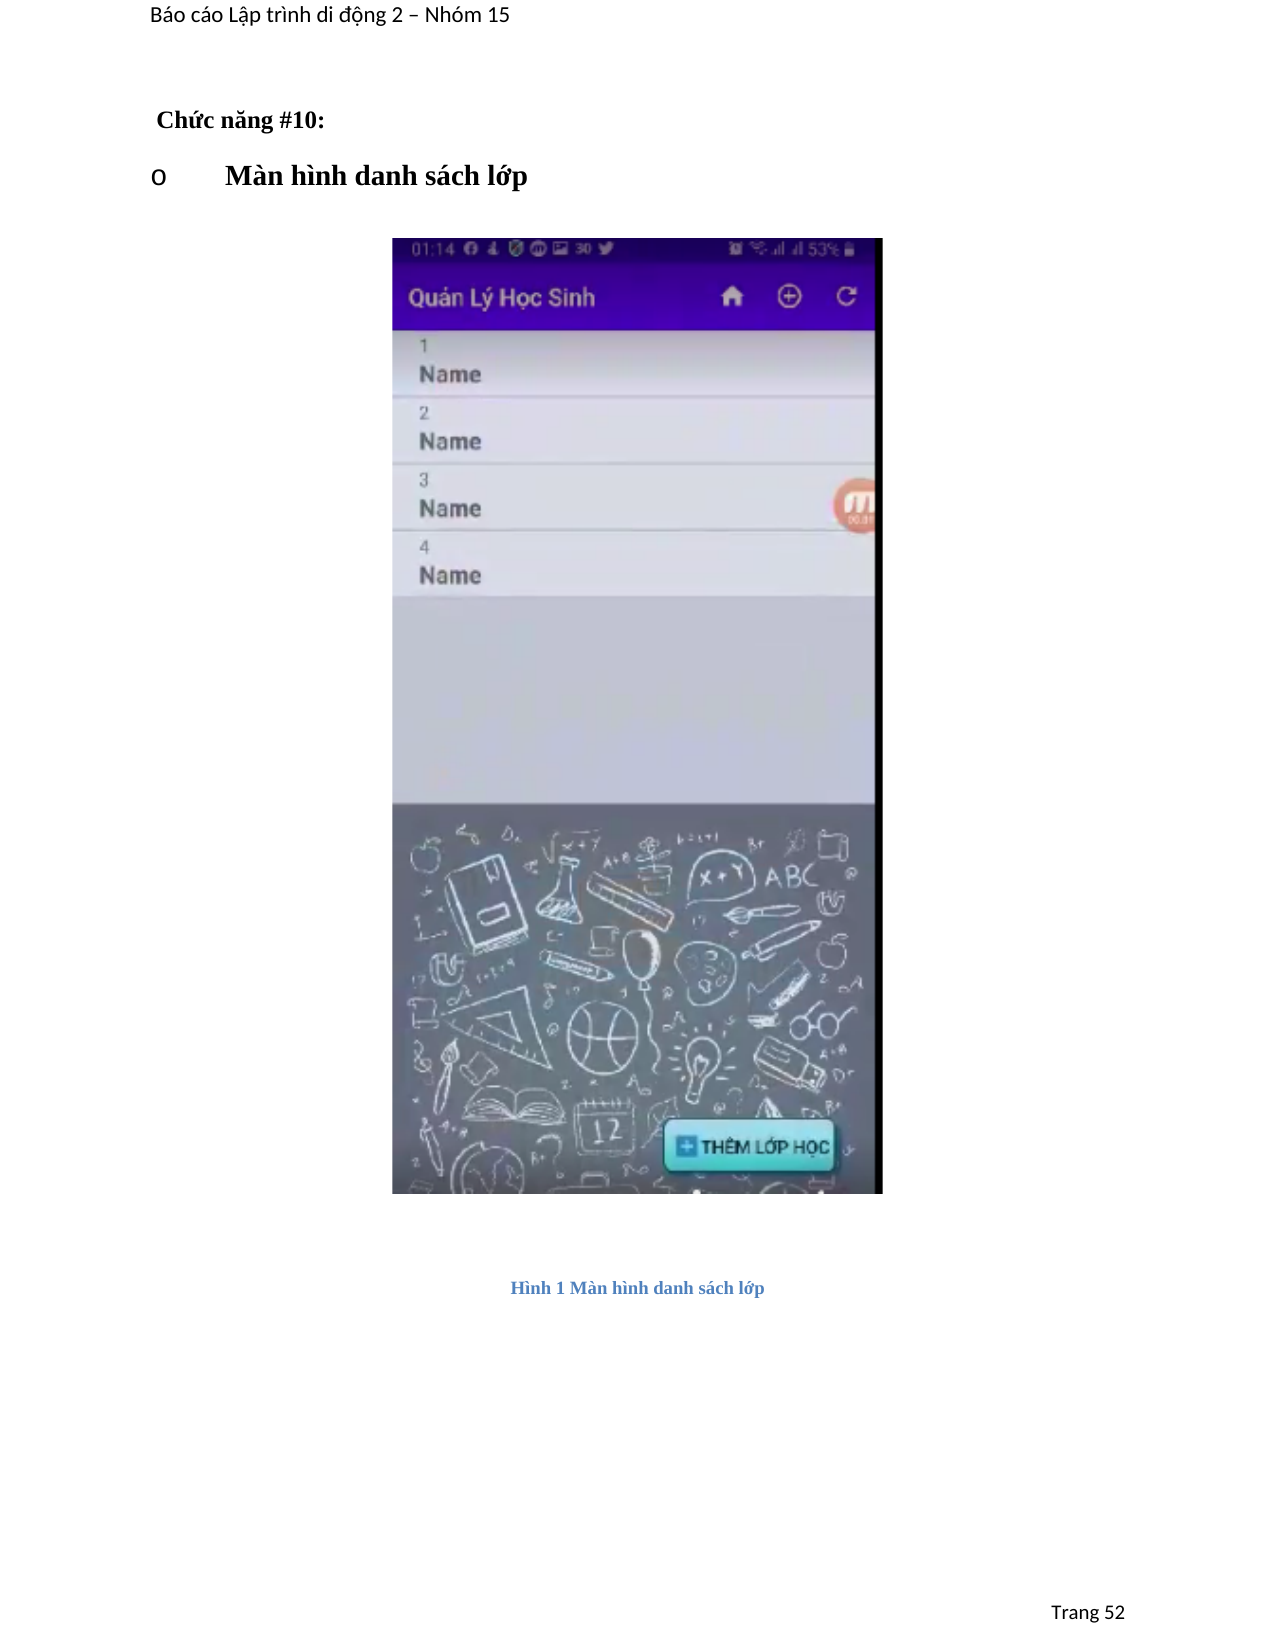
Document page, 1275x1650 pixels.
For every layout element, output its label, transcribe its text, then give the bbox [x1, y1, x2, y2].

picture [392, 238, 883, 1194]
text Hình 1 Màn hình danh sách lớp [150, 1277, 1125, 1298]
text Chức năng #10: [150, 105, 839, 133]
subtitle Màn hình danh sách lớp [150, 158, 1125, 194]
